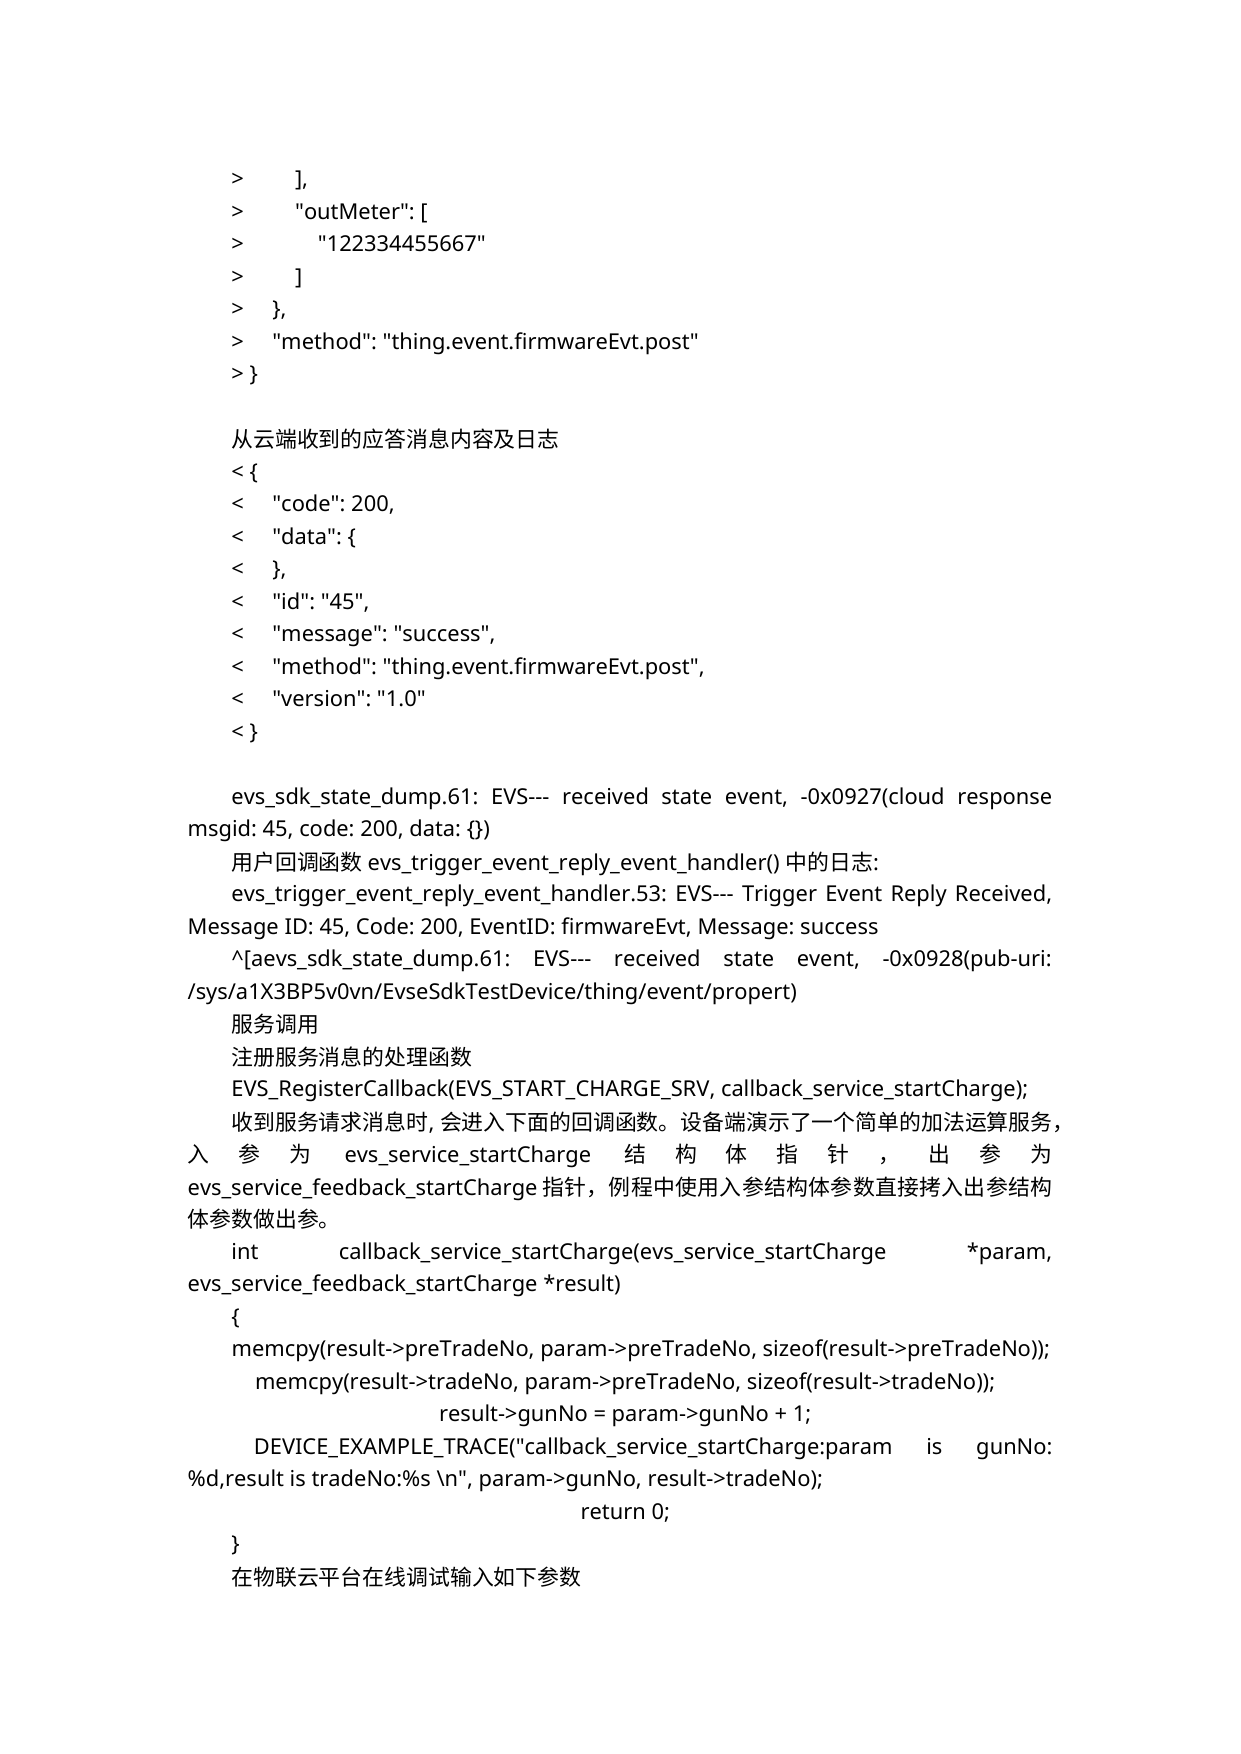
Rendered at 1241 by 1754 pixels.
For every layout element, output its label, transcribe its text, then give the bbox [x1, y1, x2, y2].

text ^[aevs_sdk_state_dump.61: EVS--- received state event, -0x0928(pub-uri: /sys/a1X3BP5v0vn/EvseSdkTestDevice/thing/event/propert) [187, 942, 1053, 1007]
text evs_trigger_event_reply_event_handler.53: EVS--- Trigger Event Reply Received, Message ID: 45, Code: 200, EventID: firmwareEvt, Message: success [187, 877, 1053, 942]
text int callback_service_startCharge(evs_service_startCharge *param, evs_service_feedback_startCharge *result) [187, 1234, 1053, 1299]
text 用户回调函数 evs_trigger_event_reply_event_handler() 中的日志: [187, 844, 1053, 877]
text > ], [187, 162, 1053, 194]
text return 0; [187, 1494, 1053, 1527]
text 在物联云平台在线调试输入如下参数 [187, 1559, 1053, 1592]
text < "code": 200, [187, 487, 1053, 519]
text DEVICE_EXAMPLE_TRACE("callback_service_startCharge:param is gunNo:%d,result is tradeNo:%s \n", param->gunNo, result->tradeNo); [187, 1429, 1053, 1494]
text } [187, 1527, 1053, 1559]
text < "version": "1.0" [187, 682, 1053, 714]
text > "outMeter": [ [187, 194, 1053, 227]
text 收到服务请求消息时, 会进入下面的回调函数。设备端演示了一个简单的加法运算服务，入参为evs_service_startCharge结构体指针，出参为evs_service_feedback_startCharge指针，例程中使用入参结构体参数直接拷入出参结构体参数做出参。 [187, 1104, 1053, 1234]
text > "122334455667" [187, 227, 1053, 259]
text result->gunNo = param->gunNo + 1; [187, 1397, 1053, 1429]
text < }, [187, 552, 1053, 584]
text 从云端收到的应答消息内容及日志 [187, 422, 1053, 454]
text > } [187, 357, 1053, 389]
text < "data": { [187, 519, 1053, 552]
text { [187, 1299, 1053, 1332]
text evs_sdk_state_dump.61: EVS--- received state event, -0x0927(cloud response msgid: 45, code: 200, data: {}) [187, 779, 1053, 844]
text < "method": "thing.event.firmwareEvt.post", [187, 649, 1053, 682]
text > }, [187, 292, 1053, 324]
text < } [187, 714, 1053, 747]
text EVS_RegisterCallback(EVS_START_CHARGE_SRV, callback_service_startCharge); [187, 1072, 1053, 1104]
text 服务调用 [187, 1007, 1053, 1039]
text 注册服务消息的处理函数 [187, 1039, 1053, 1072]
text > "method": "thing.event.firmwareEvt.post" [187, 324, 1053, 357]
text < "message": "success", [187, 617, 1053, 649]
text > ] [187, 259, 1053, 292]
text < "id": "45", [187, 584, 1053, 617]
text memcpy(result->preTradeNo, param->preTradeNo, sizeof(result->preTradeNo)); [187, 1332, 1053, 1364]
text < { [187, 454, 1053, 487]
text memcpy(result->tradeNo, param->preTradeNo, sizeof(result->tradeNo)); [187, 1364, 1053, 1397]
